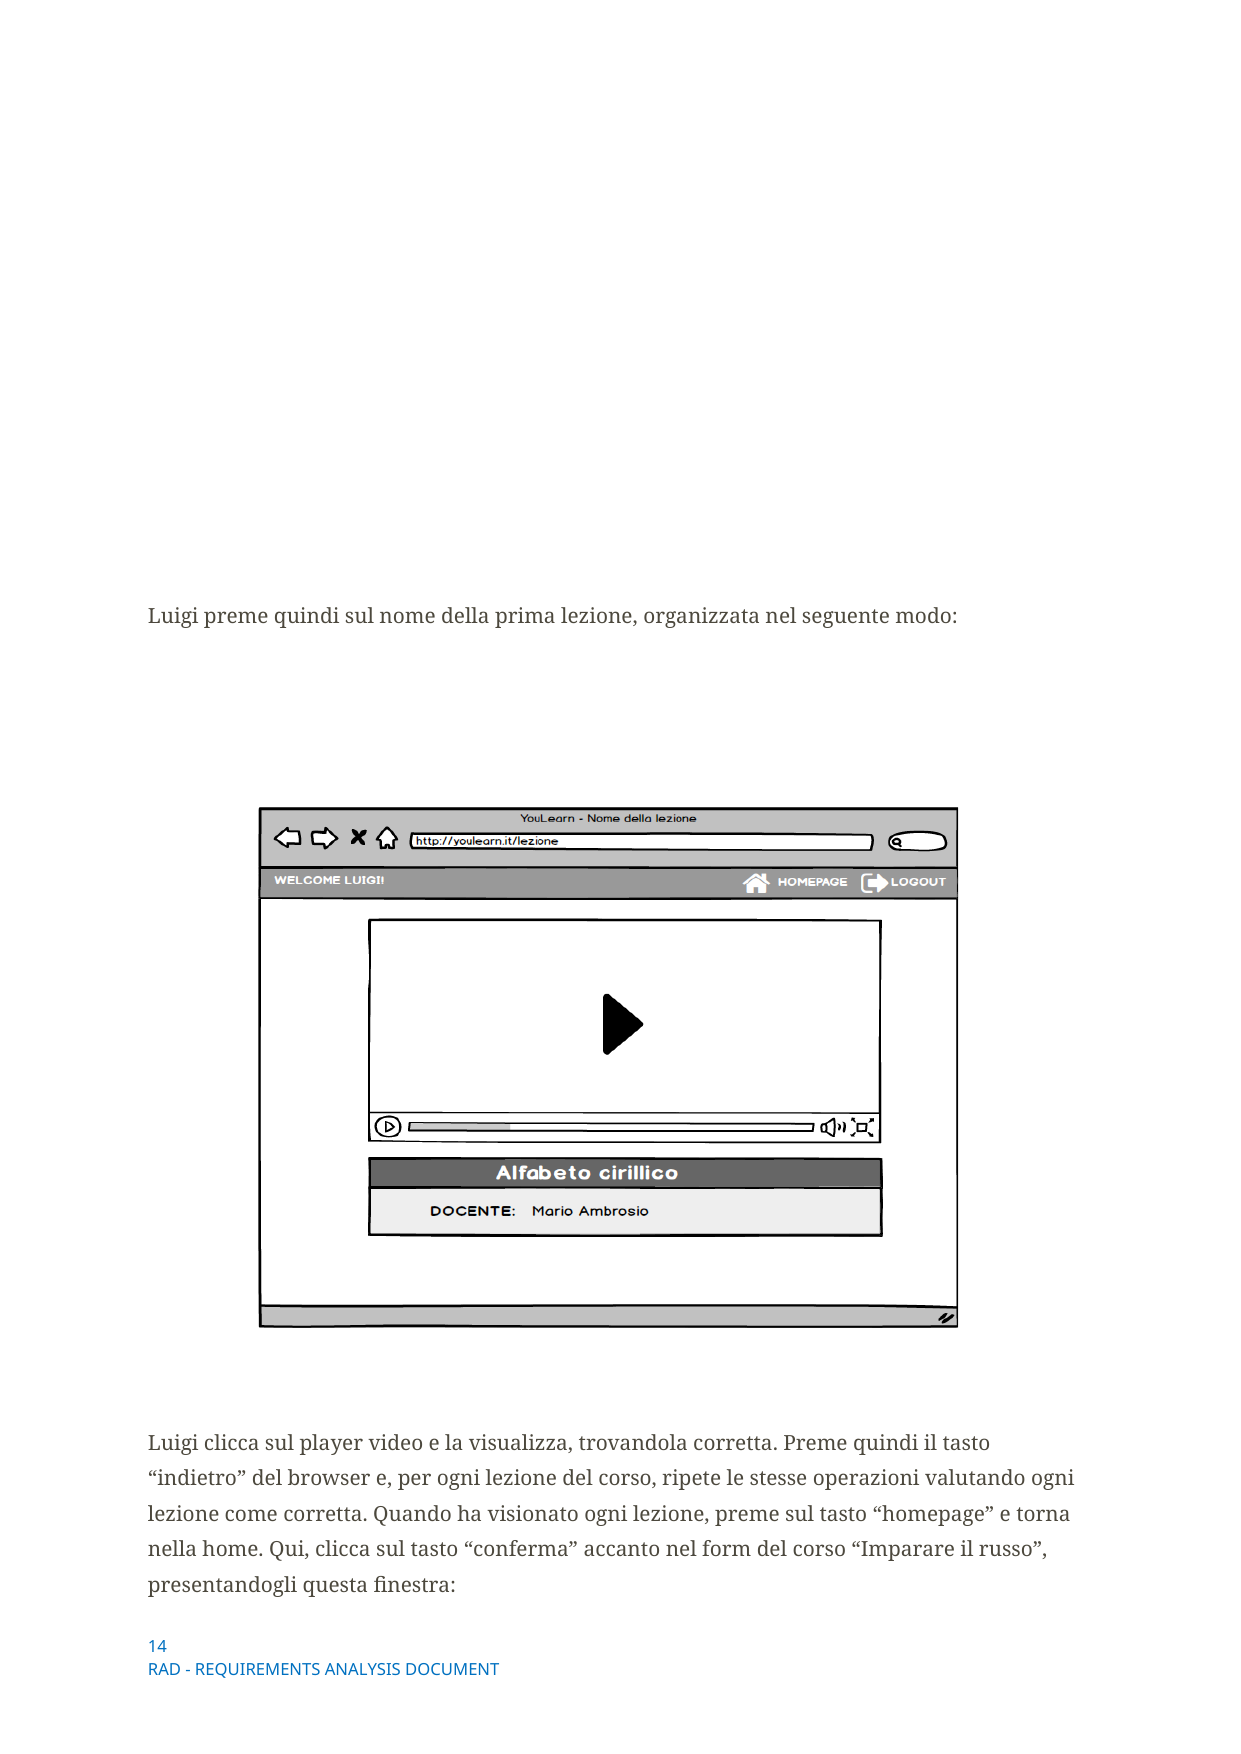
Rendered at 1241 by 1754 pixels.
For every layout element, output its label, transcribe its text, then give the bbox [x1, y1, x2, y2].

picture [258, 807, 959, 1328]
text Luigi preme quindi sul nome della prima lezione, organizzata nel seguente modo: [148, 602, 1092, 630]
text Luigi clicca sul player video e la visualizza, trovandola corretta. Preme quindi il tasto “indietro” del browser e, per ogni lezione del corso, ripete le stesse operazioni valutando ogni lezione come corretta. Quando ha visionato ogni lezione, preme sul tasto “homepage” e torna nella home. Qui, clicca sul tasto “conferma” accanto nel form del corso “Imparare il russo”, presentandogli questa finestra: [148, 1428, 1092, 1598]
